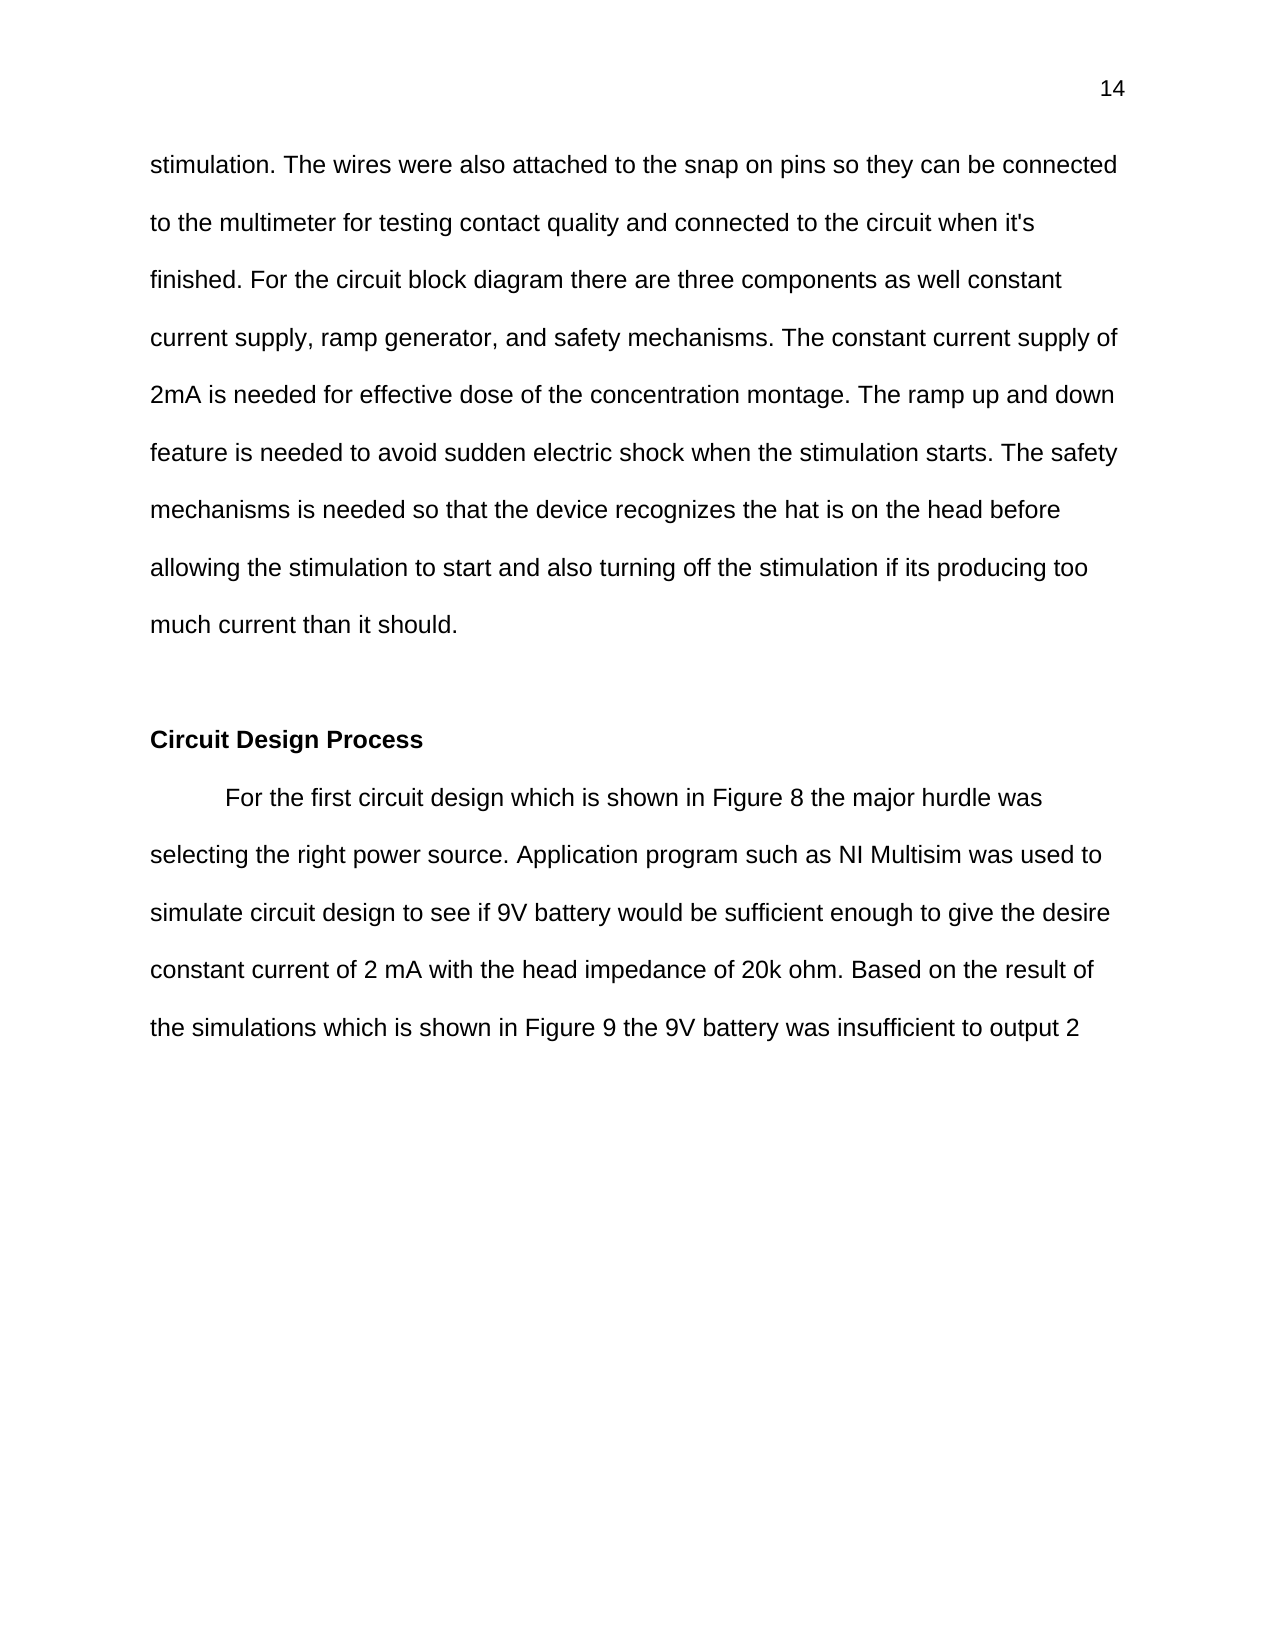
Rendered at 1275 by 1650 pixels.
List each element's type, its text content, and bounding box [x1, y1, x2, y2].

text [150, 150, 1125, 639]
text Circuit Design Process [150, 725, 1125, 754]
text For the first circuit design which is shown in Figure 8 the major hurdle was selecting the right power source. Application program such as NI Multisim was used to simulate circuit design to see if 9V battery would be sufficient enough to give the desire constant current of 2 mA with the head impedance of 20k ohm. Based on the result of the simulations which is shown in Figure 9 the 9V battery was insufficient to output 2 mA of constant current. [150, 782, 1125, 1041]
